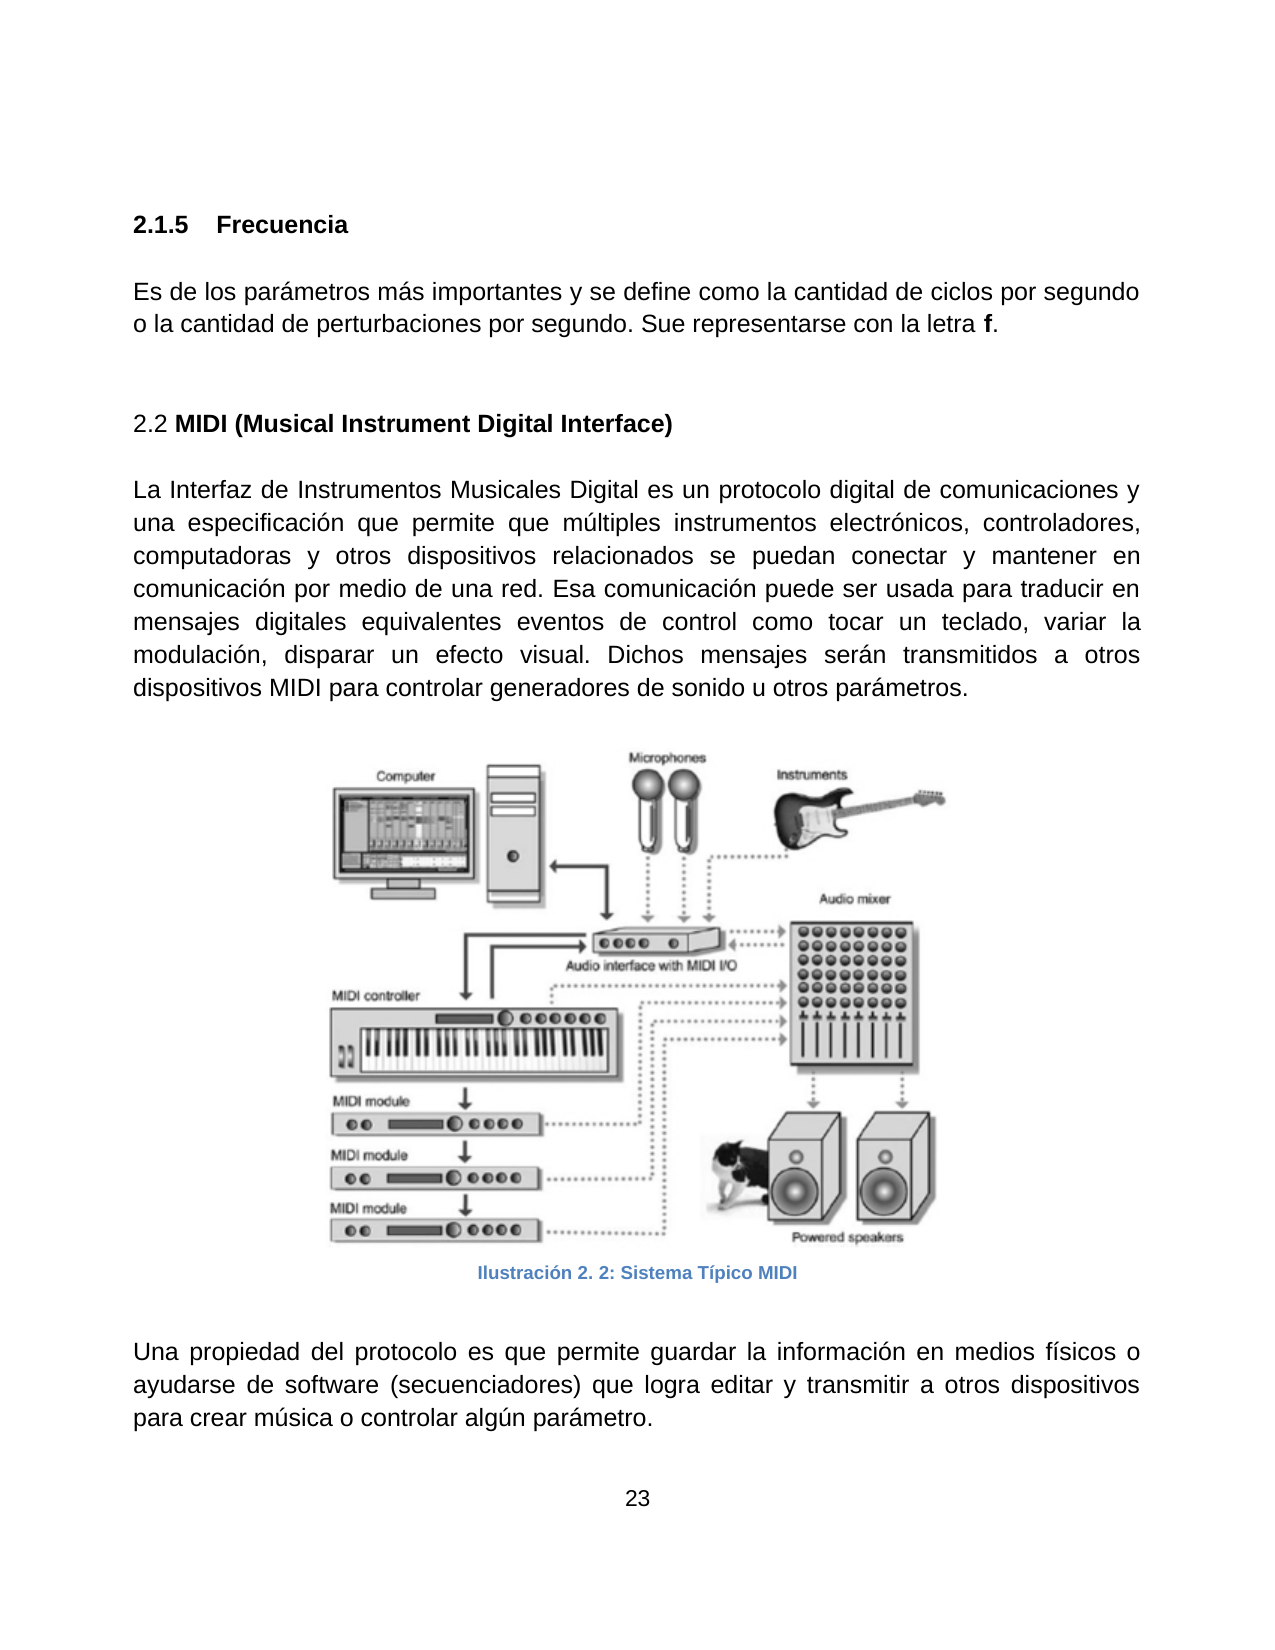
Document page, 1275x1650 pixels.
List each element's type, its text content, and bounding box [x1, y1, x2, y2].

text Ilustración 2. 2: Sistema Típico MIDI [133, 1262, 1142, 1283]
text Una propiedad del protocolo es que permite guardar la información en medios físicos o ayudarse de software (secuenciadores) que logra editar y transmitir a otros dispositivos para crear música o controlar algún parámetro. [133, 1337, 1142, 1432]
text Es de los parámetros más importantes y se define como la cantidad de ciclos por segundo o la cantidad de perturbaciones por segundo. Sue representarse con la letra f. [133, 276, 1142, 338]
picture [316, 738, 959, 1258]
subtitle 2.1.5 Frecuencia [133, 210, 1142, 239]
subtitle 2.2 MIDI (Musical Instrument Digital Interface) [133, 408, 1142, 437]
text La Interfaz de Instrumentos Musicales Digital es un protocolo digital de comunicaciones y una especificación que permite que múltiples instrumentos electrónicos, controladores, computadoras y otros dispositivos relacionados se puedan conectar y mantener en comunicación por medio de una red. Esa comunicación puede ser usada para traducir en mensajes digitales equivalentes eventos de control como tocar un teclado, variar la modulación, disparar un efecto visual. Dichos mensajes serán transmitidos a otros dispositivos MIDI para controlar generadores de sonido u otros parámetros. [133, 442, 1142, 701]
